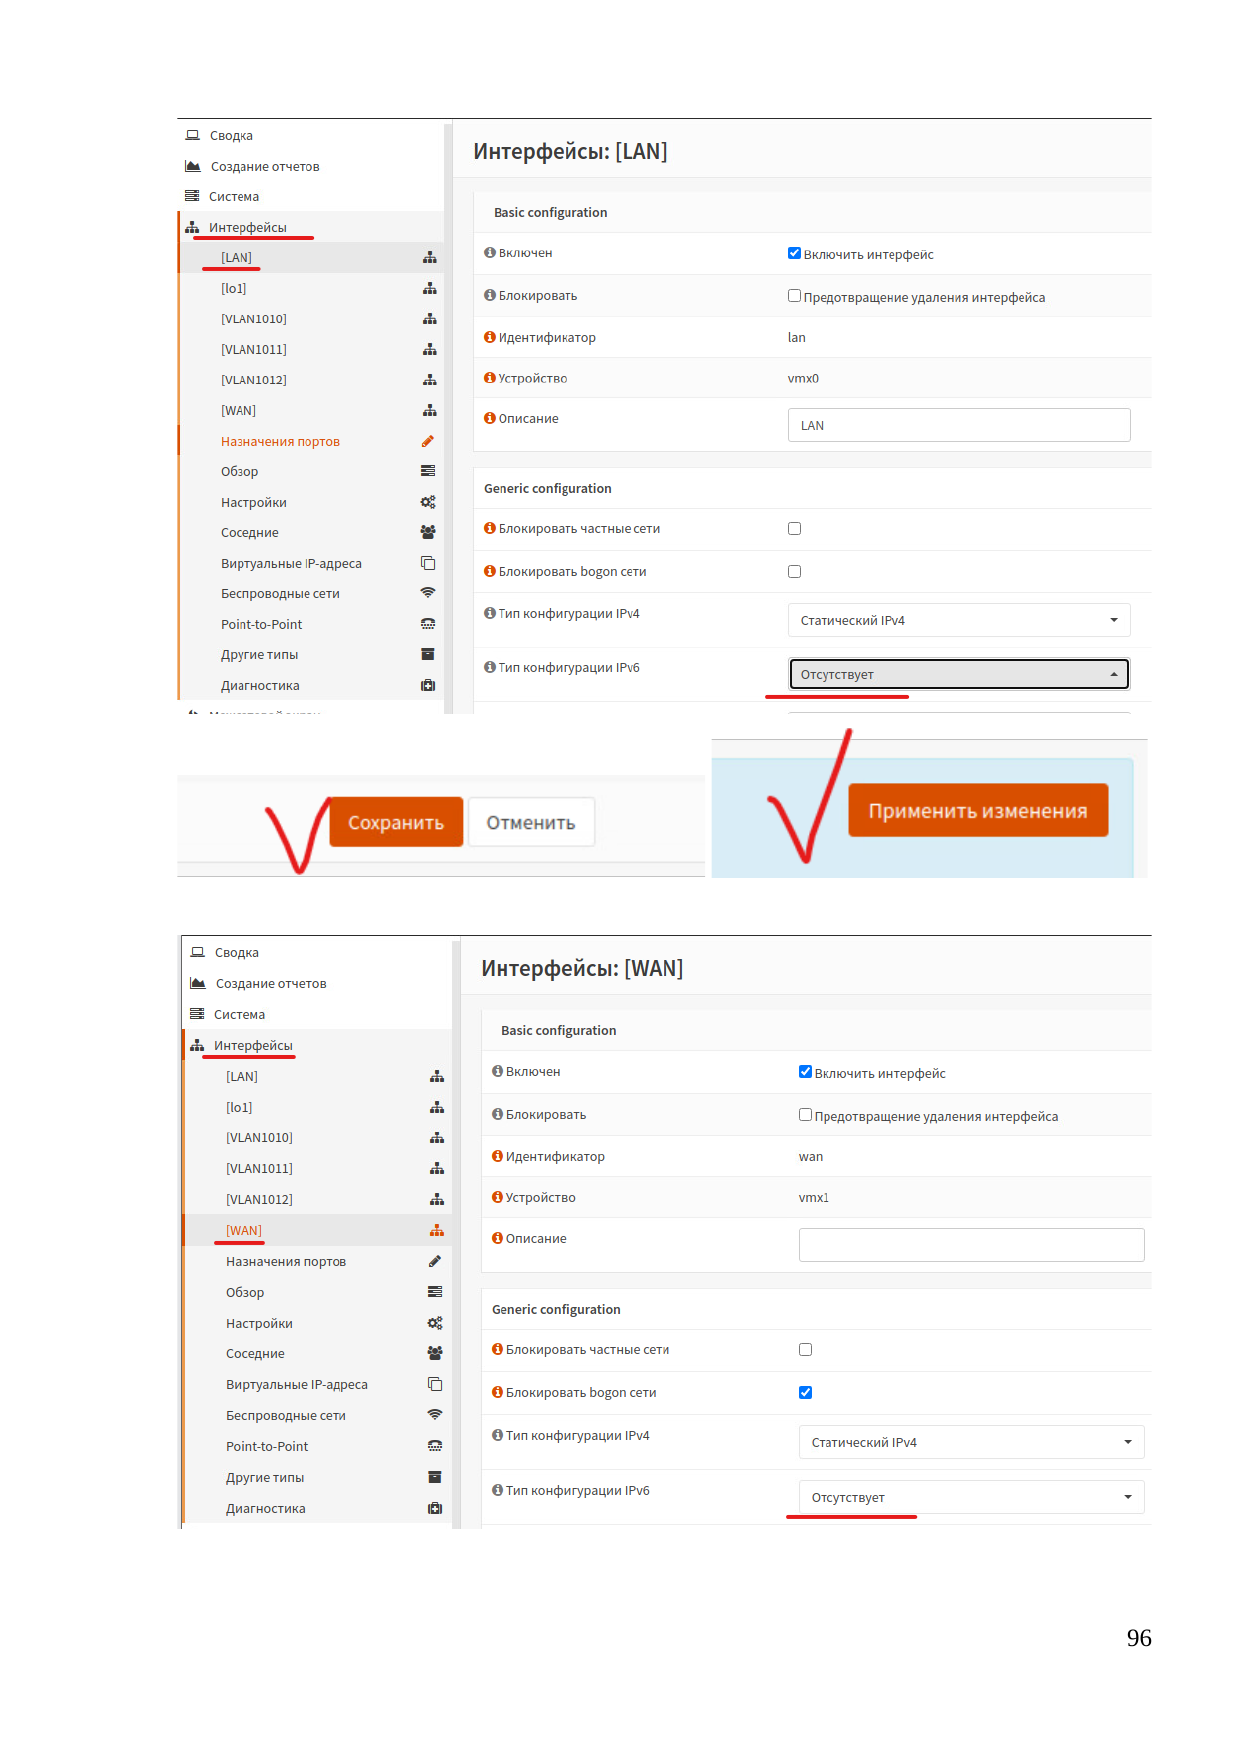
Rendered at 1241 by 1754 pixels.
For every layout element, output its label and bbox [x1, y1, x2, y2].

picture [711, 728, 1148, 878]
picture [177, 118, 1152, 714]
picture [177, 775, 706, 878]
picture [177, 935, 1152, 1529]
